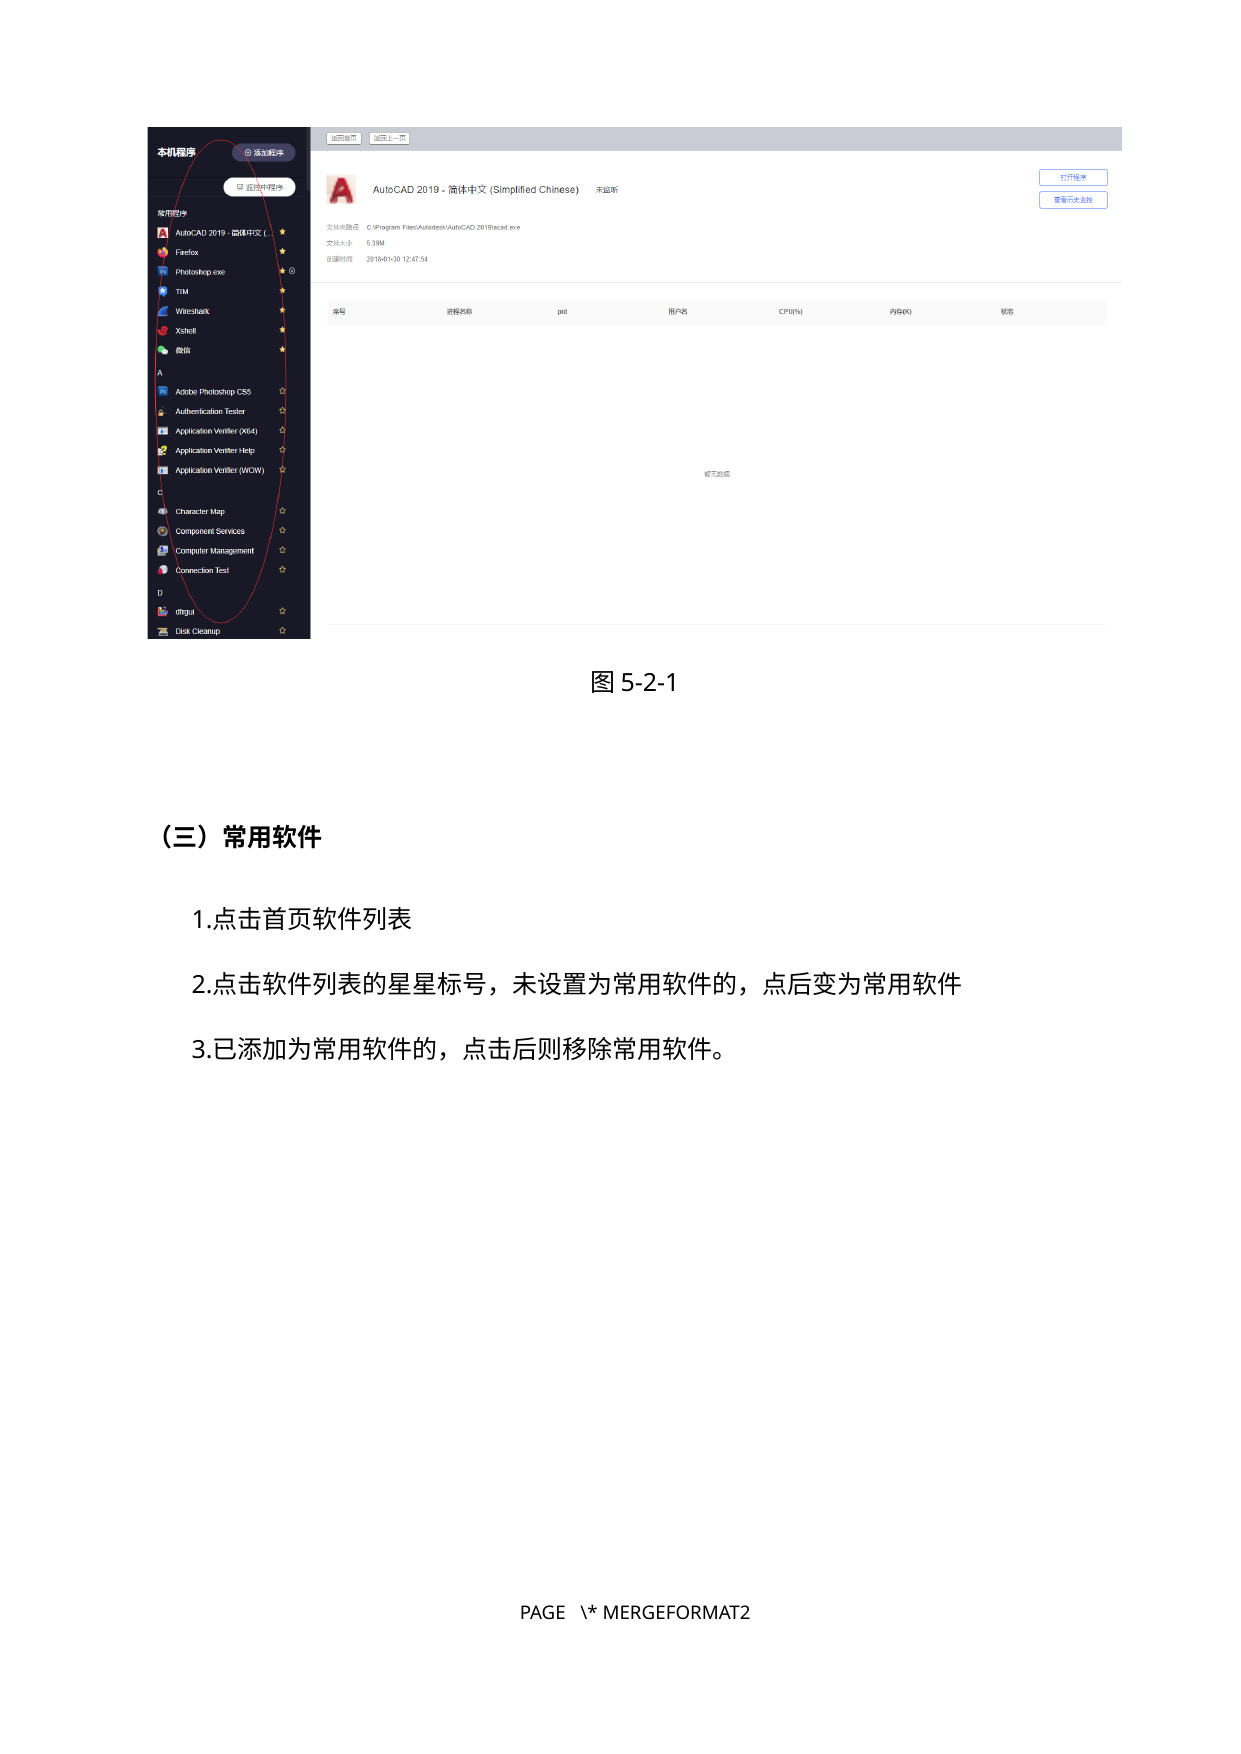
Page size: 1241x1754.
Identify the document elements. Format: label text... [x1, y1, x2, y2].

text 2.点击软件列表的星星标号，未设置为常用软件的，点后变为常用软件 [148, 950, 1122, 1015]
text 图5-2-1 [148, 648, 1122, 713]
subtitle （三）常用软件 [148, 803, 1122, 868]
picture [147, 127, 1123, 639]
text 3.已添加为常用软件的，点击后则移除常用软件。 [148, 1015, 1122, 1080]
text 1.点击首页软件列表 [148, 885, 1122, 950]
